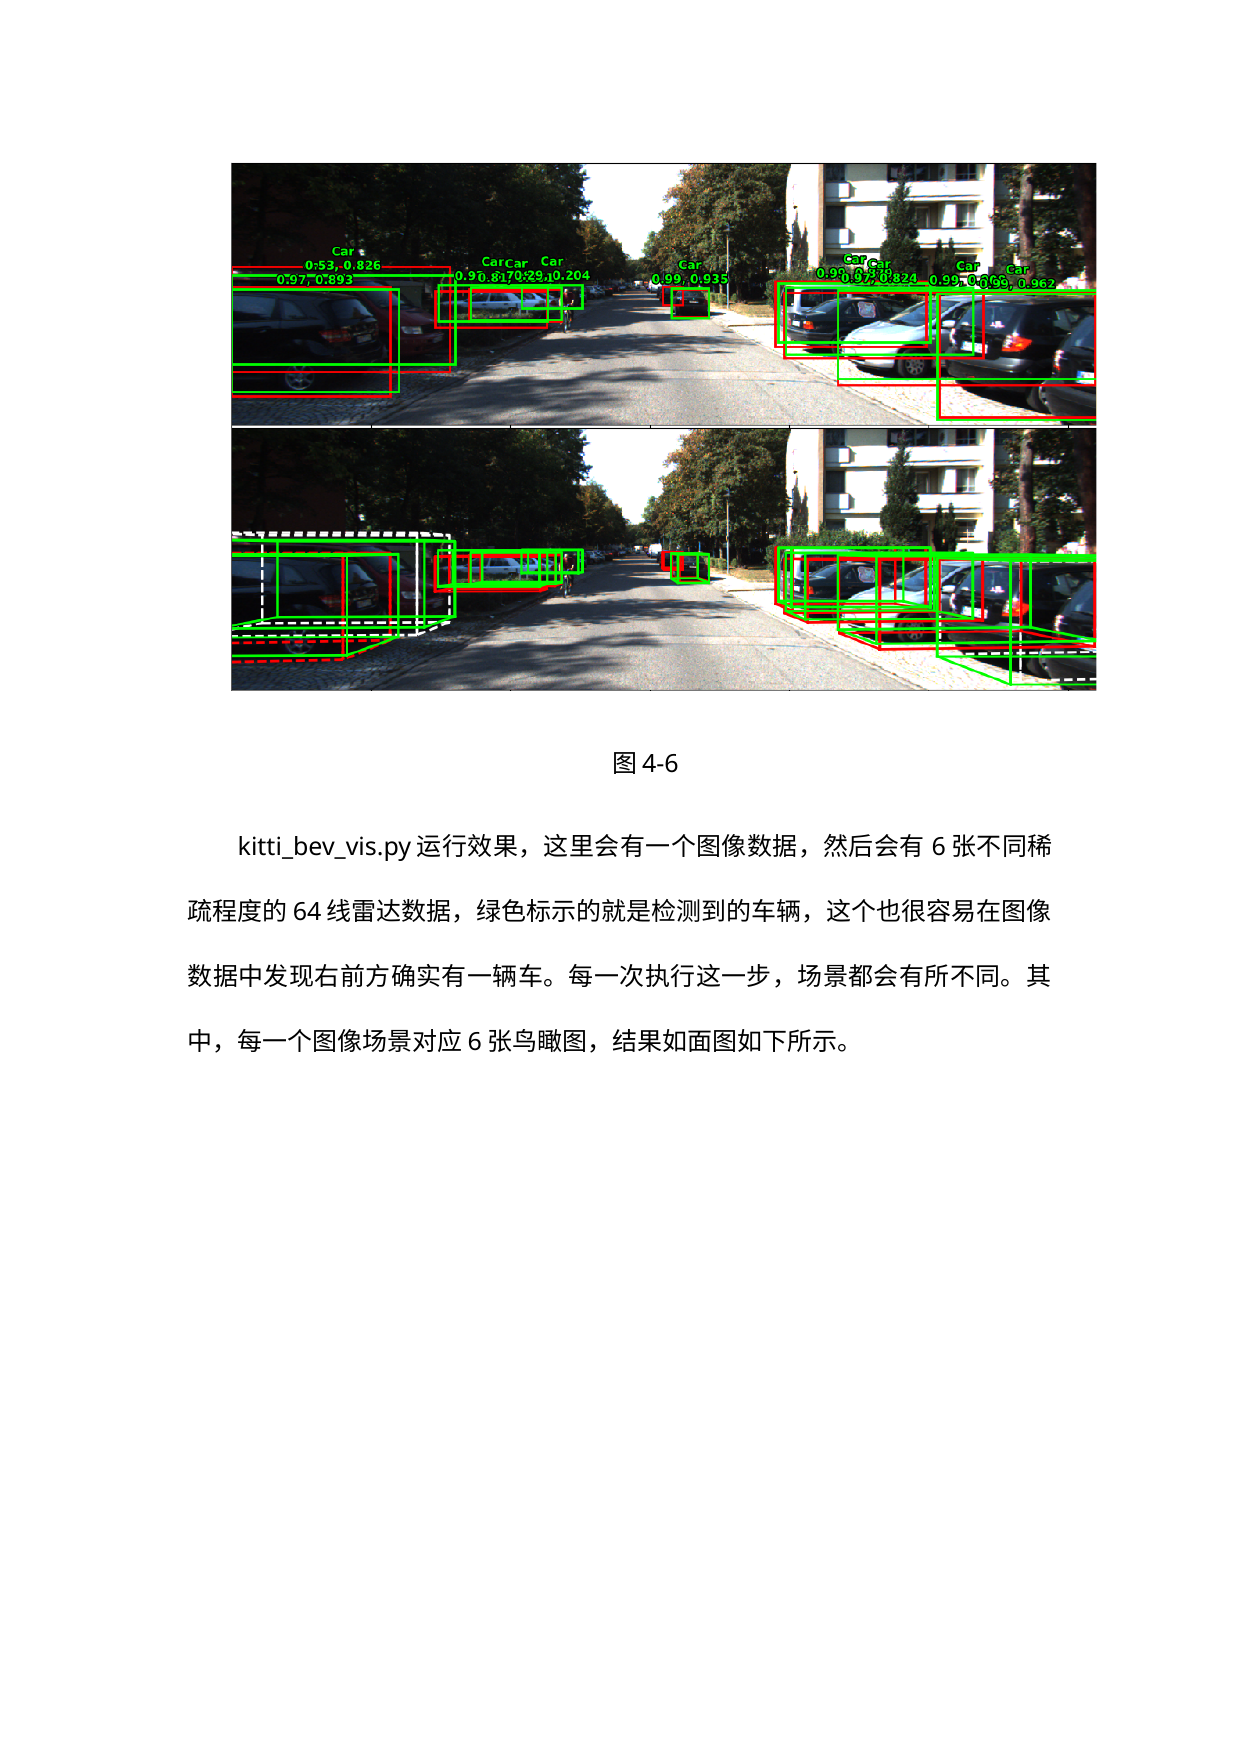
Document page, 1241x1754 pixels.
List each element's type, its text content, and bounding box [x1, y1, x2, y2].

text 图4-6 [187, 729, 1053, 794]
picture [231, 162, 1097, 691]
text kitti_bev_vis.py运行效果，这里会有一个图像数据，然后会有6张不同稀疏程度的64线雷达数据，绿色标示的就是检测到的车辆，这个也很容易在图像数据中发现右前方确实有一辆车。每一次执行这一步，场景都会有所不同。其中，每一个图像场景对应6张鸟瞰图，结果如面图如下所示。 [187, 812, 1053, 1072]
